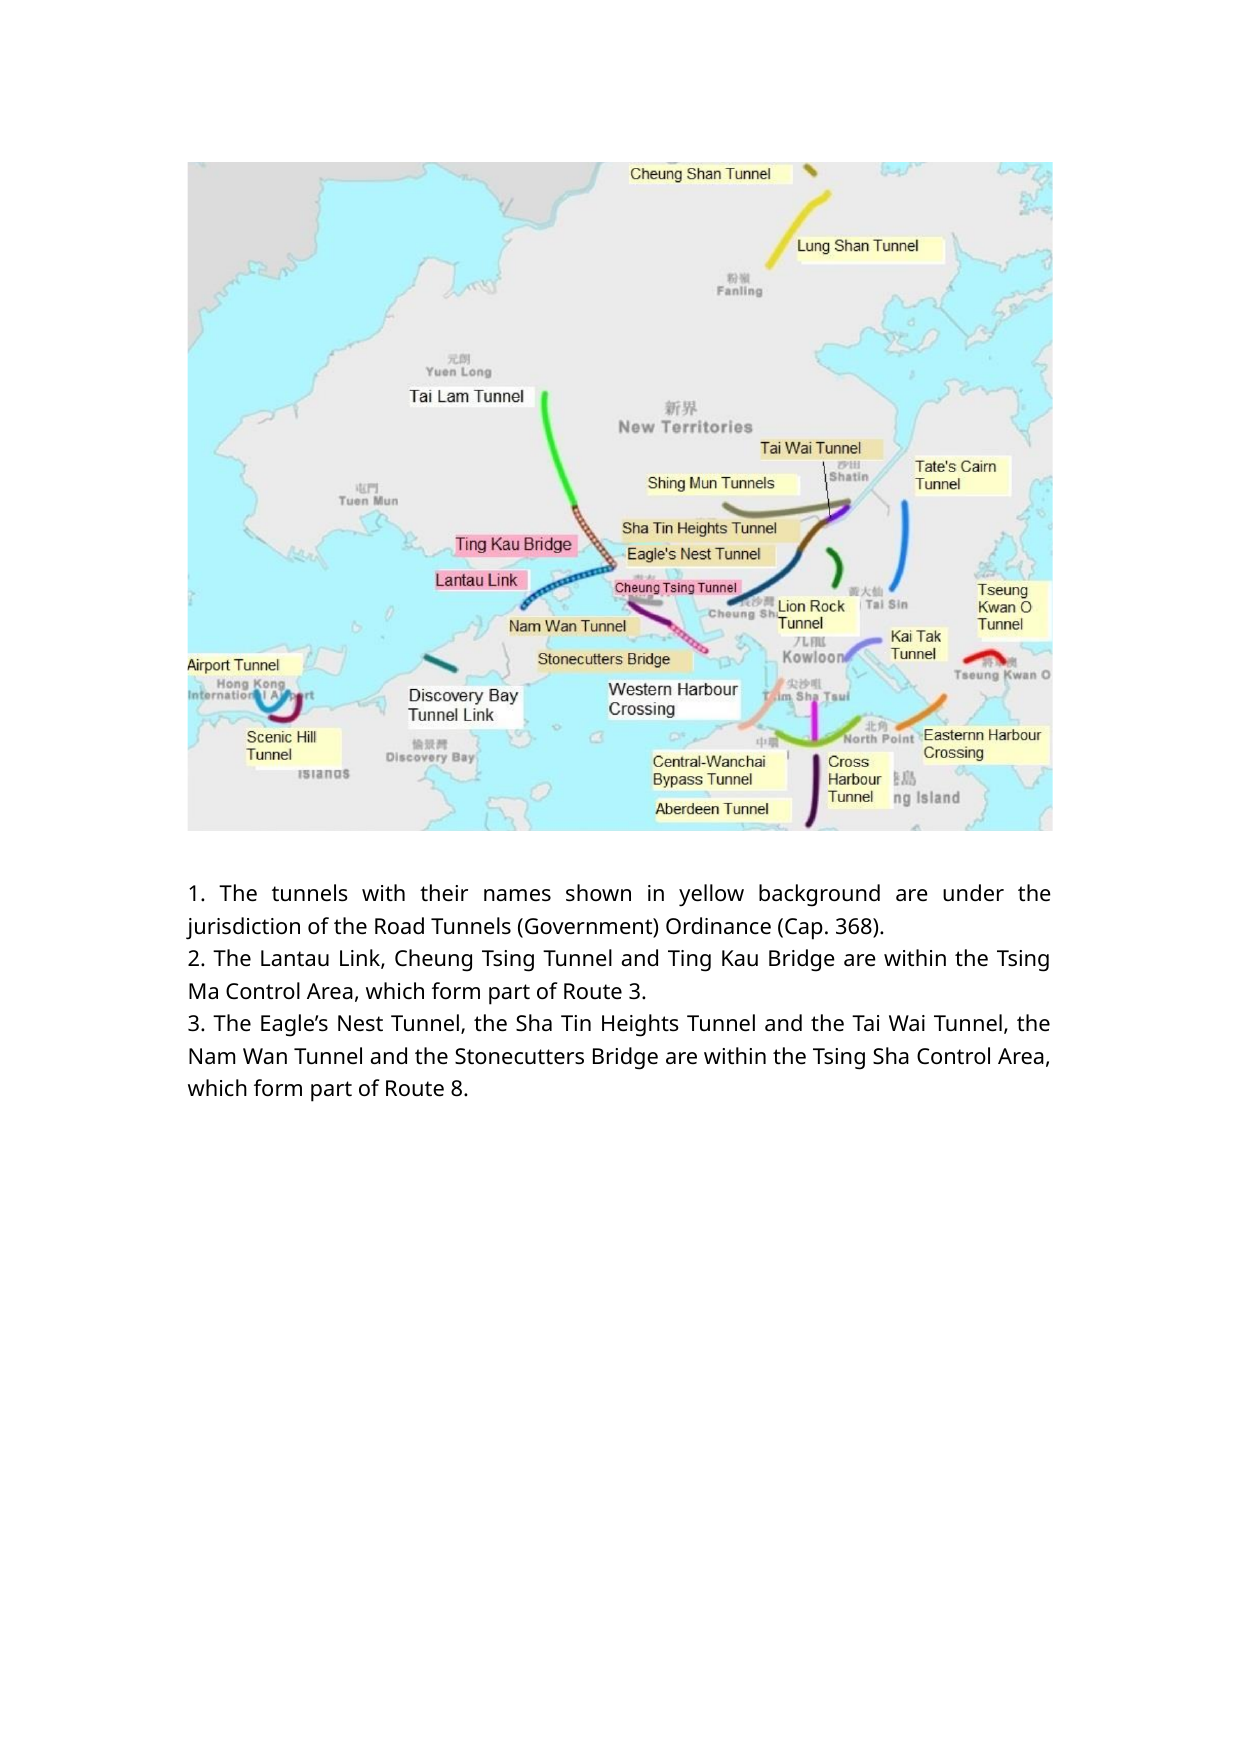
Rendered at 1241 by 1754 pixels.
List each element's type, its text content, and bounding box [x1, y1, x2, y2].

picture [187, 162, 1053, 831]
text 2. The Lantau Link, Cheung Tsing Tunnel and Ting Kau Bridge are within the Tsing Ma Control Area, which form part of Route 3. [187, 942, 1053, 1007]
text 1. The tunnels with their names shown in yellow background are under the jurisdiction of the Road Tunnels (Government) Ordinance (Cap. 368). [187, 877, 1053, 942]
text 3. The Eagle’s Nest Tunnel, the Sha Tin Heights Tunnel and the Tai Wai Tunnel, the Nam Wan Tunnel and the Stonecutters Bridge are within the Tsing Sha Control Area, which form part of Route 8. [187, 1007, 1053, 1104]
